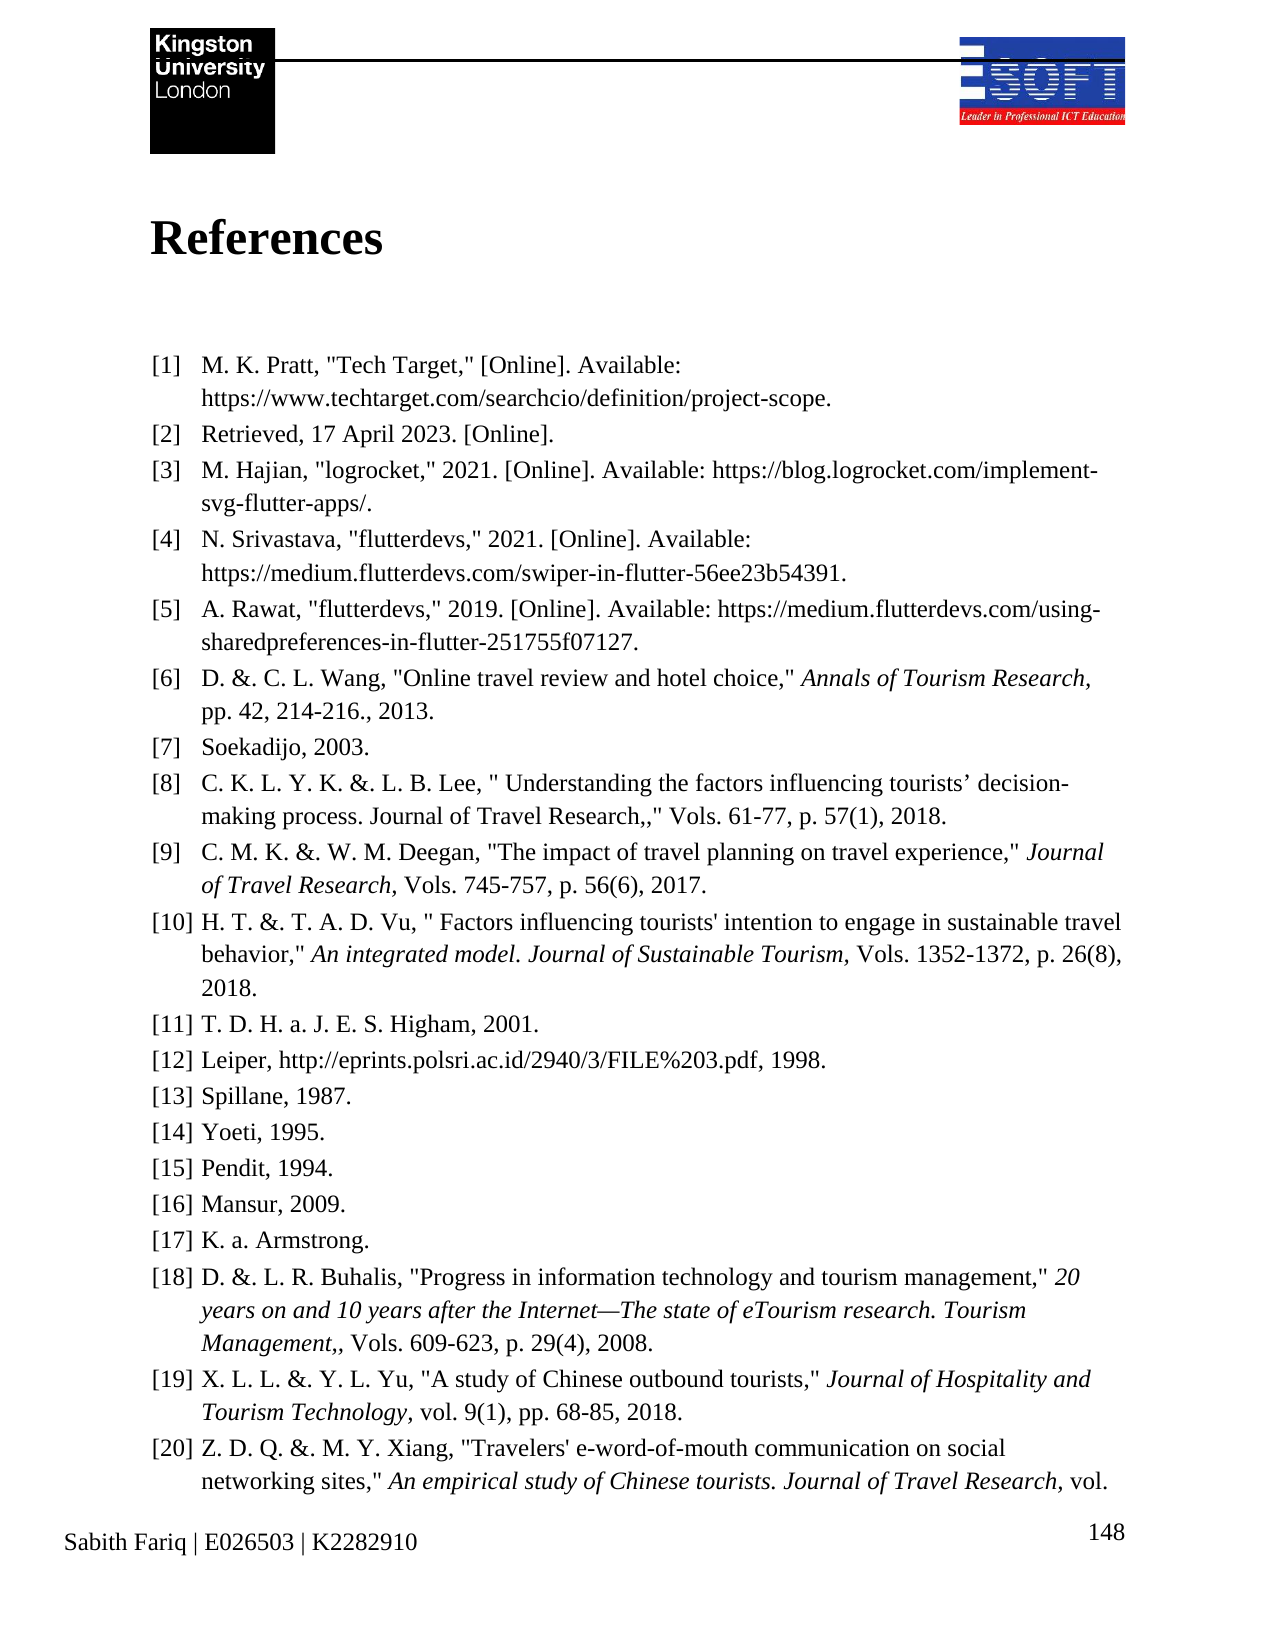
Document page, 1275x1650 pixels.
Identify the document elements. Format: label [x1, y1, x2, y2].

picture [959, 62, 1125, 125]
picture [150, 62, 275, 154]
picture [150, 28, 275, 59]
picture [959, 37, 1125, 59]
